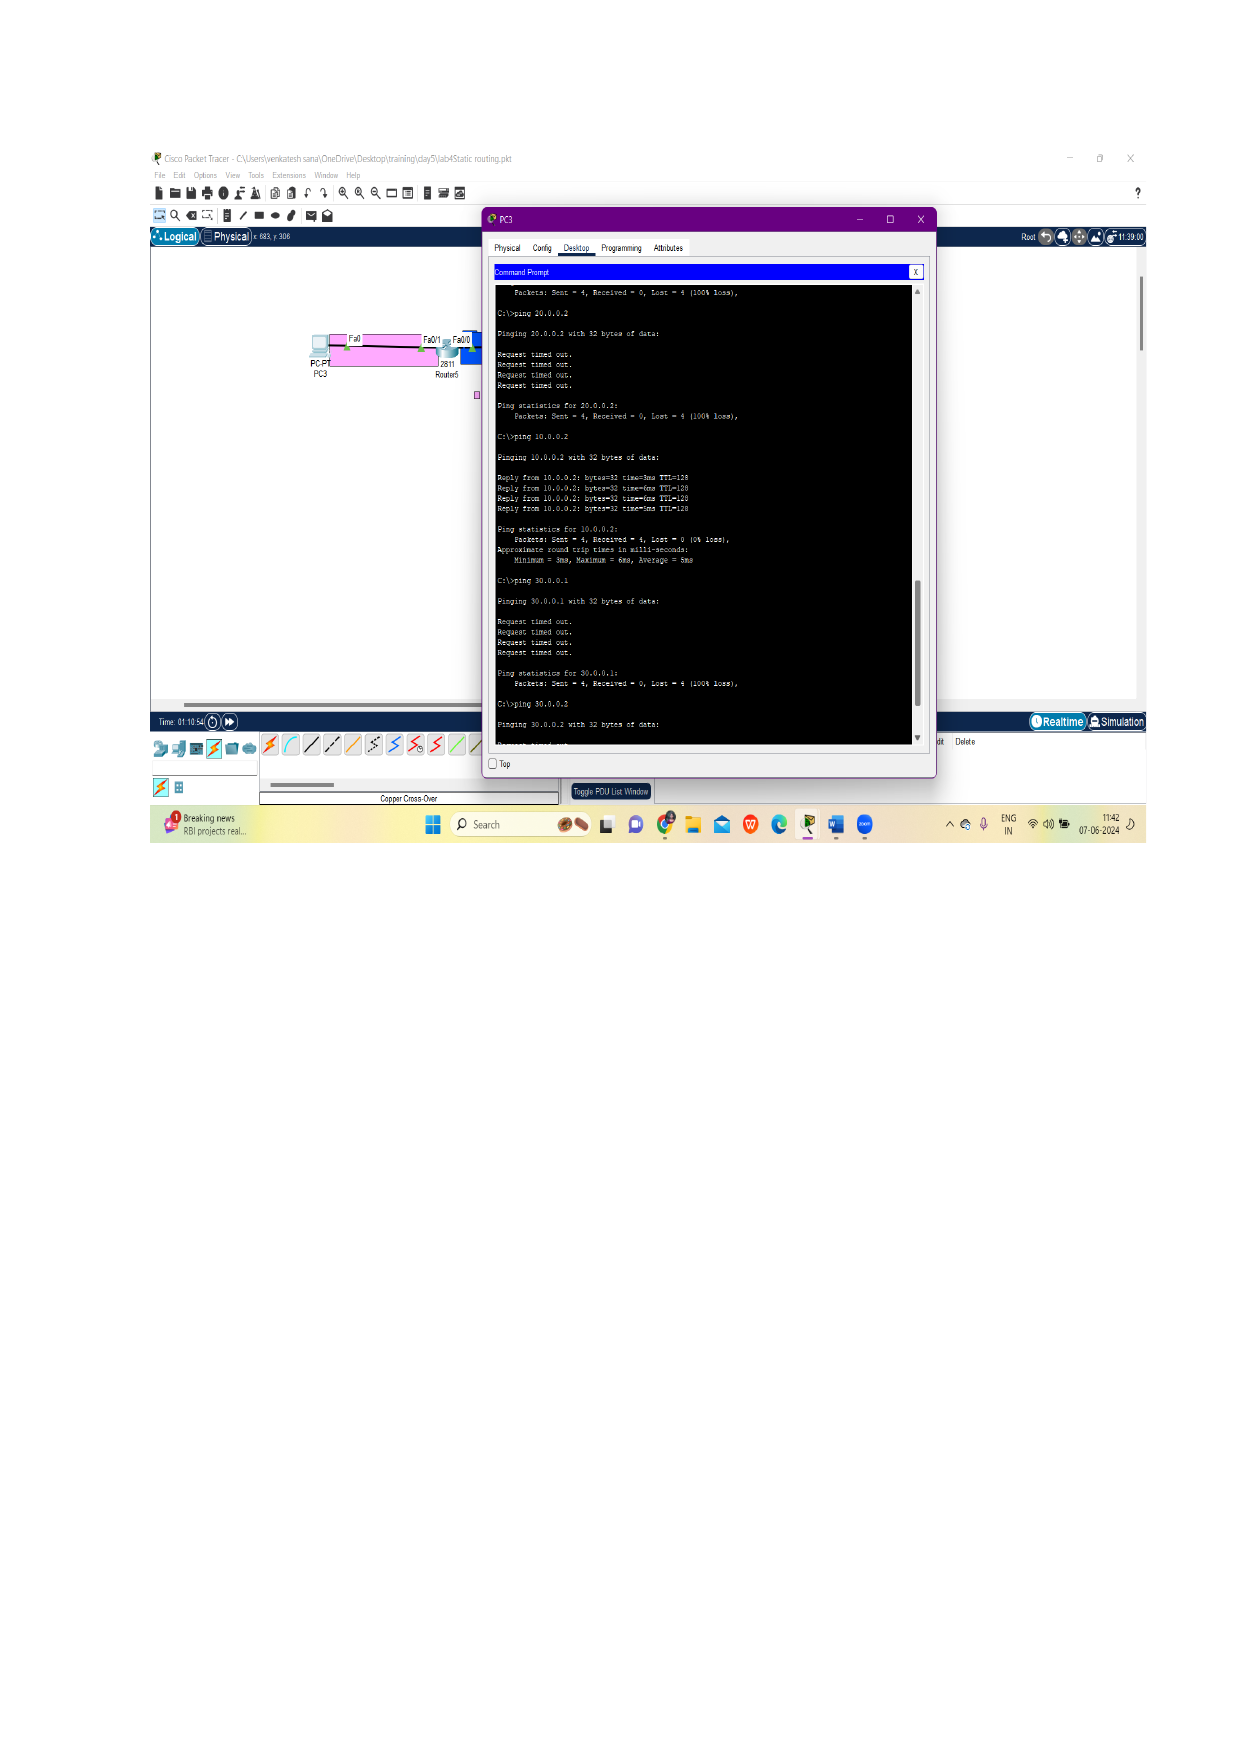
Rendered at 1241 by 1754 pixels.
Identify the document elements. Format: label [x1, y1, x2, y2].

picture [150, 150, 1147, 843]
